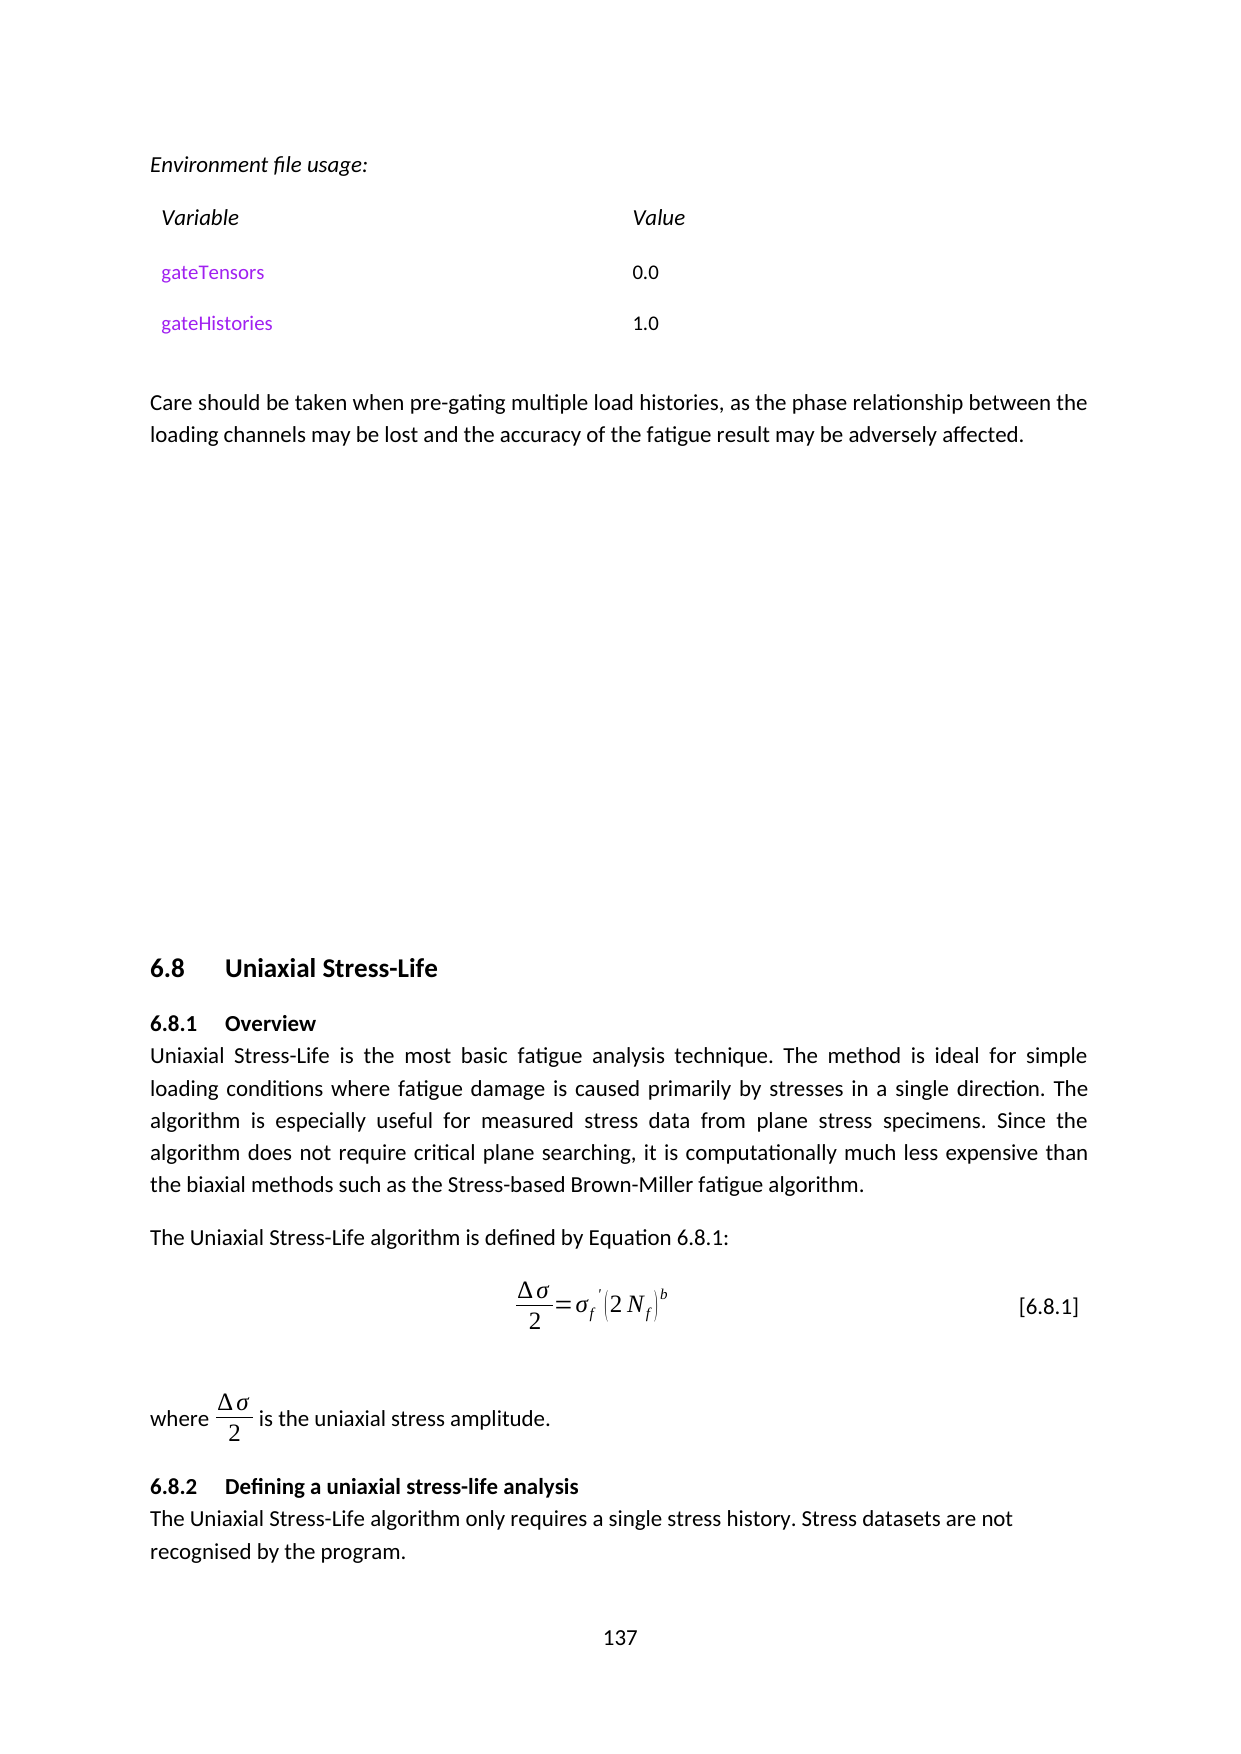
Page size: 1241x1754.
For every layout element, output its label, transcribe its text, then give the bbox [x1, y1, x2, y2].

subtitle 6.8 Uniaxial Stress-Life [150, 951, 1090, 984]
subtitle 6.8.2 Defining a uniaxial stress-life analysis [150, 1472, 1090, 1500]
text Care should be taken when pre-gating multiple load histories, as the phase relationship between the loading channels may be lost and the accuracy of the fatigue result may be adversely affected. [150, 388, 1090, 448]
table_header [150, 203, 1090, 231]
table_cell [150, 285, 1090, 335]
text Environment file usage: [150, 150, 1090, 178]
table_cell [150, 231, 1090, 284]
text where is the uniaxial stress amplitude. [150, 1388, 1090, 1447]
subtitle 6.8.1 Overview [150, 1009, 1090, 1037]
text The Uniaxial Stress-Life algorithm only requires a single stress history. Stress datasets are not recognised by the program. [150, 1504, 1090, 1565]
text The Uniaxial Stress-Life algorithm is defined by Equation 6.8.1: [150, 1223, 1090, 1251]
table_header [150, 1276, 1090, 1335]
text Uniaxial Stress-Life is the most basic fatigue analysis technique. The method is ideal for simple loading conditions where fatigue damage is caused primarily by stresses in a single direction. The algorithm is especially useful for measured stress data from plane stress specimens. Since the algorithm does not require critical plane searching, it is computationally much less expensive than the biaxial methods such as the Stress-based Brown-Miller fatigue algorithm. [150, 1042, 1090, 1198]
